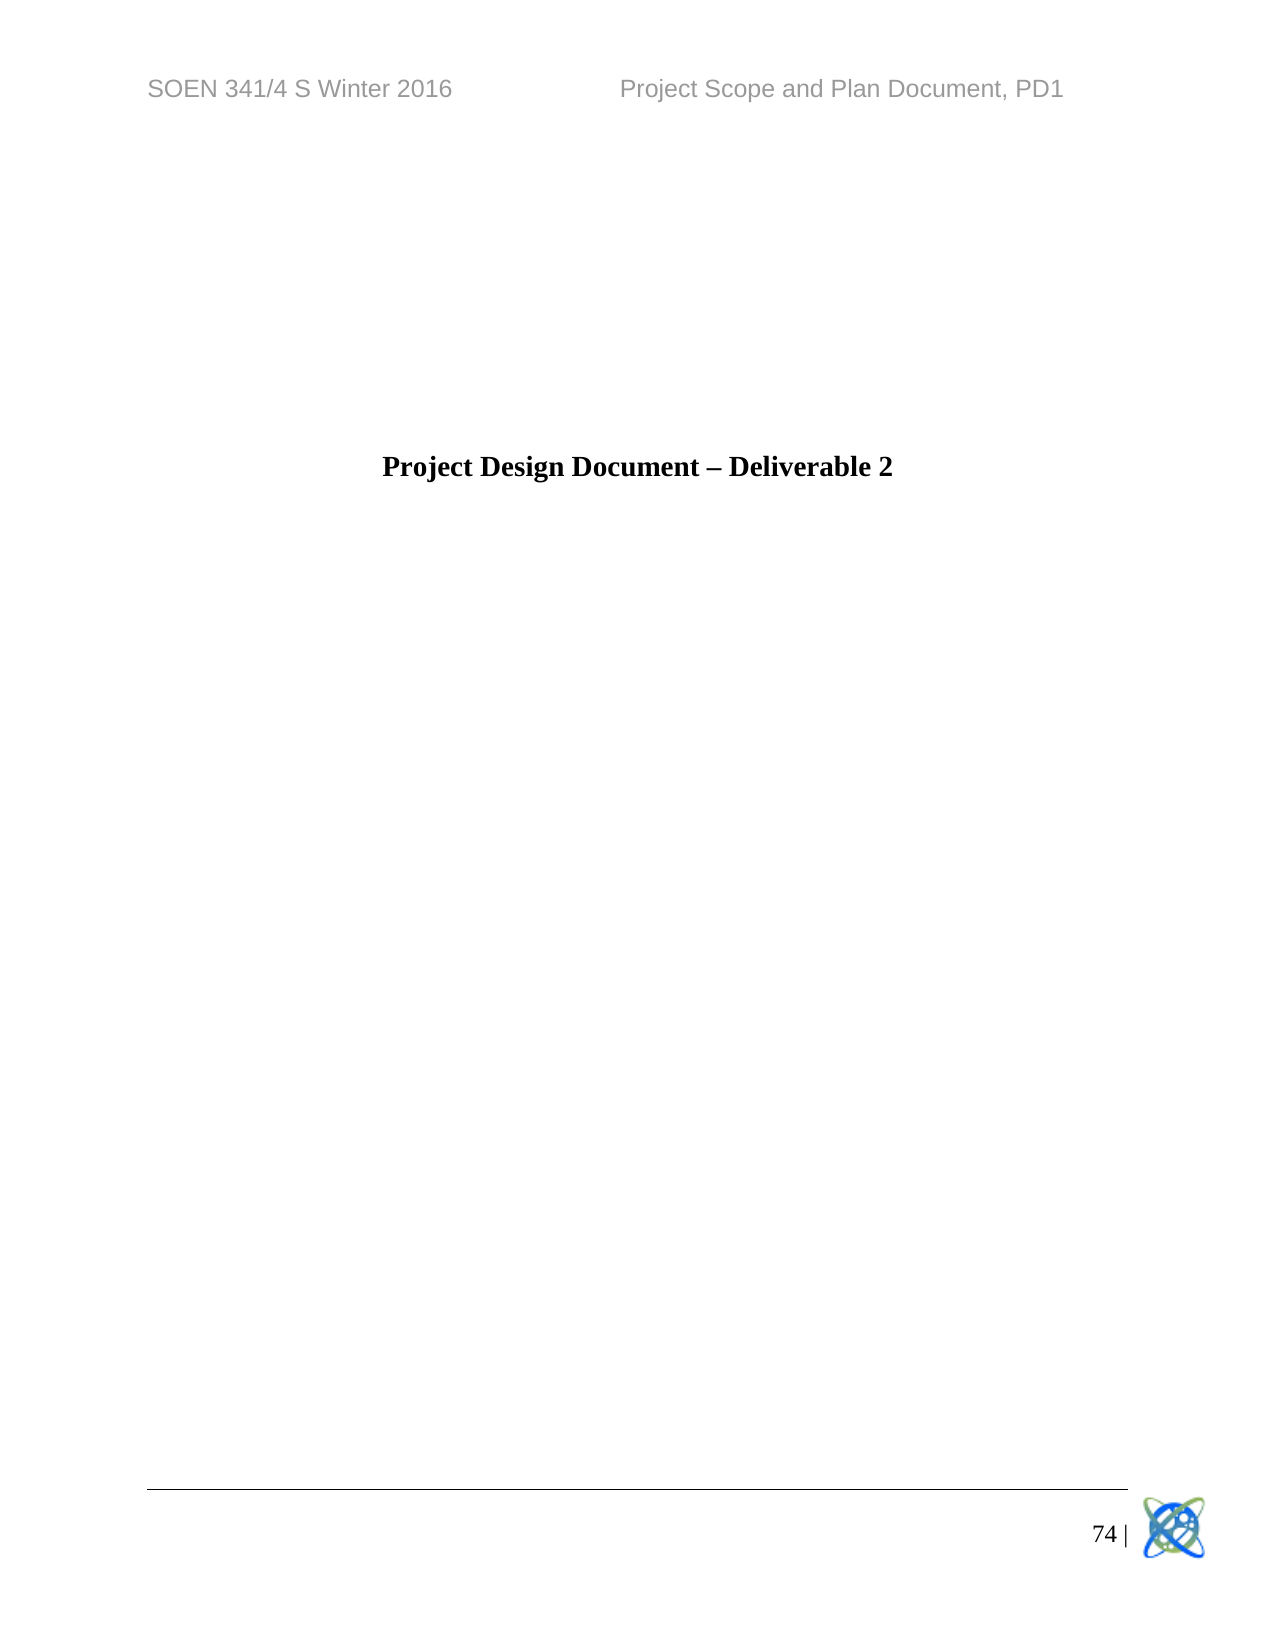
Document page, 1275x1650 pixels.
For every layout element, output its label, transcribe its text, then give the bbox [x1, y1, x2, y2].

text Project Design Document – Deliverable 2 [147, 449, 1128, 482]
picture [1123, 1490, 1224, 1566]
